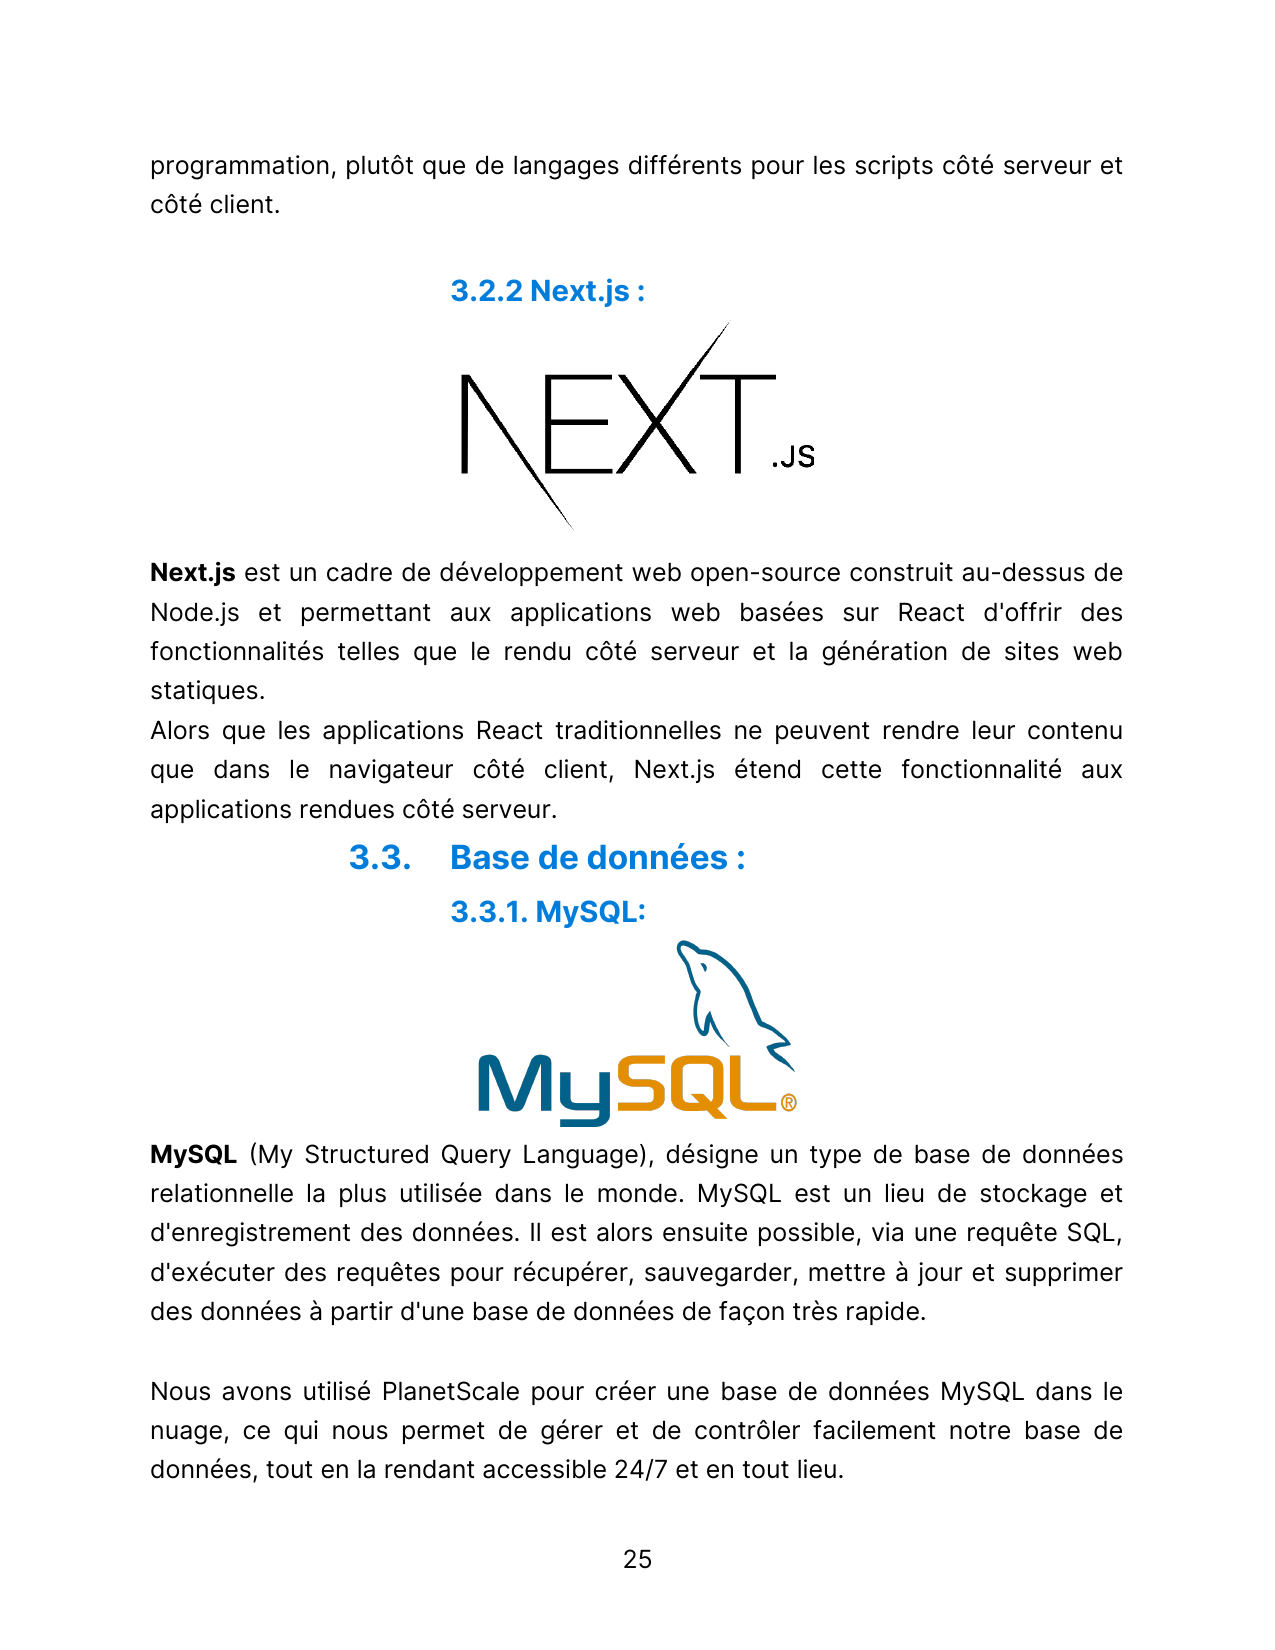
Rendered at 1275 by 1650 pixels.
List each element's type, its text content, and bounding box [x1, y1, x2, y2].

subtitle 3.2.2 Next.js : [450, 273, 1125, 308]
subtitle 3.3.1. MySQL: [450, 894, 1125, 929]
text Alors que les applications React traditionnelles ne peuvent rendre leur contenu que dans le navigateur côté client, Next.js étend cette fonctionnalité aux applications rendues côté serveur. [150, 715, 1125, 824]
text Next.js est un cadre de développement web open-source construit au-dessus de Node.js et permettant aux applications web basées sur React d'offrir des fonctionnalités telles que le rendu côté serveur et la génération de sites web statiques. [150, 557, 1125, 706]
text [150, 150, 1125, 220]
subtitle 3.3. Base de données : [274, 837, 1125, 878]
text Nous avons utilisé PlanetScale pour créer une base de données MySQL dans le nuage, ce qui nous permet de gérer et de contrôler facilement notre base de données, tout en la rendant accessible 24/7 et en tout lieu. [150, 1376, 1125, 1485]
picture [461, 318, 814, 531]
text MySQL (My Structured Query Language), désigne un type de base de données relationnelle la plus utilisée dans le monde. MySQL est un lieu de stockage et d'enregistrement des données. Il est alors ensuite possible, via une requête SQL, d'exécuter des requêtes pour récupérer, sauvegarder, mettre à jour et supprimer des données à partir d'une base de données de façon très rapide. [150, 1139, 1125, 1327]
picture [478, 940, 797, 1127]
